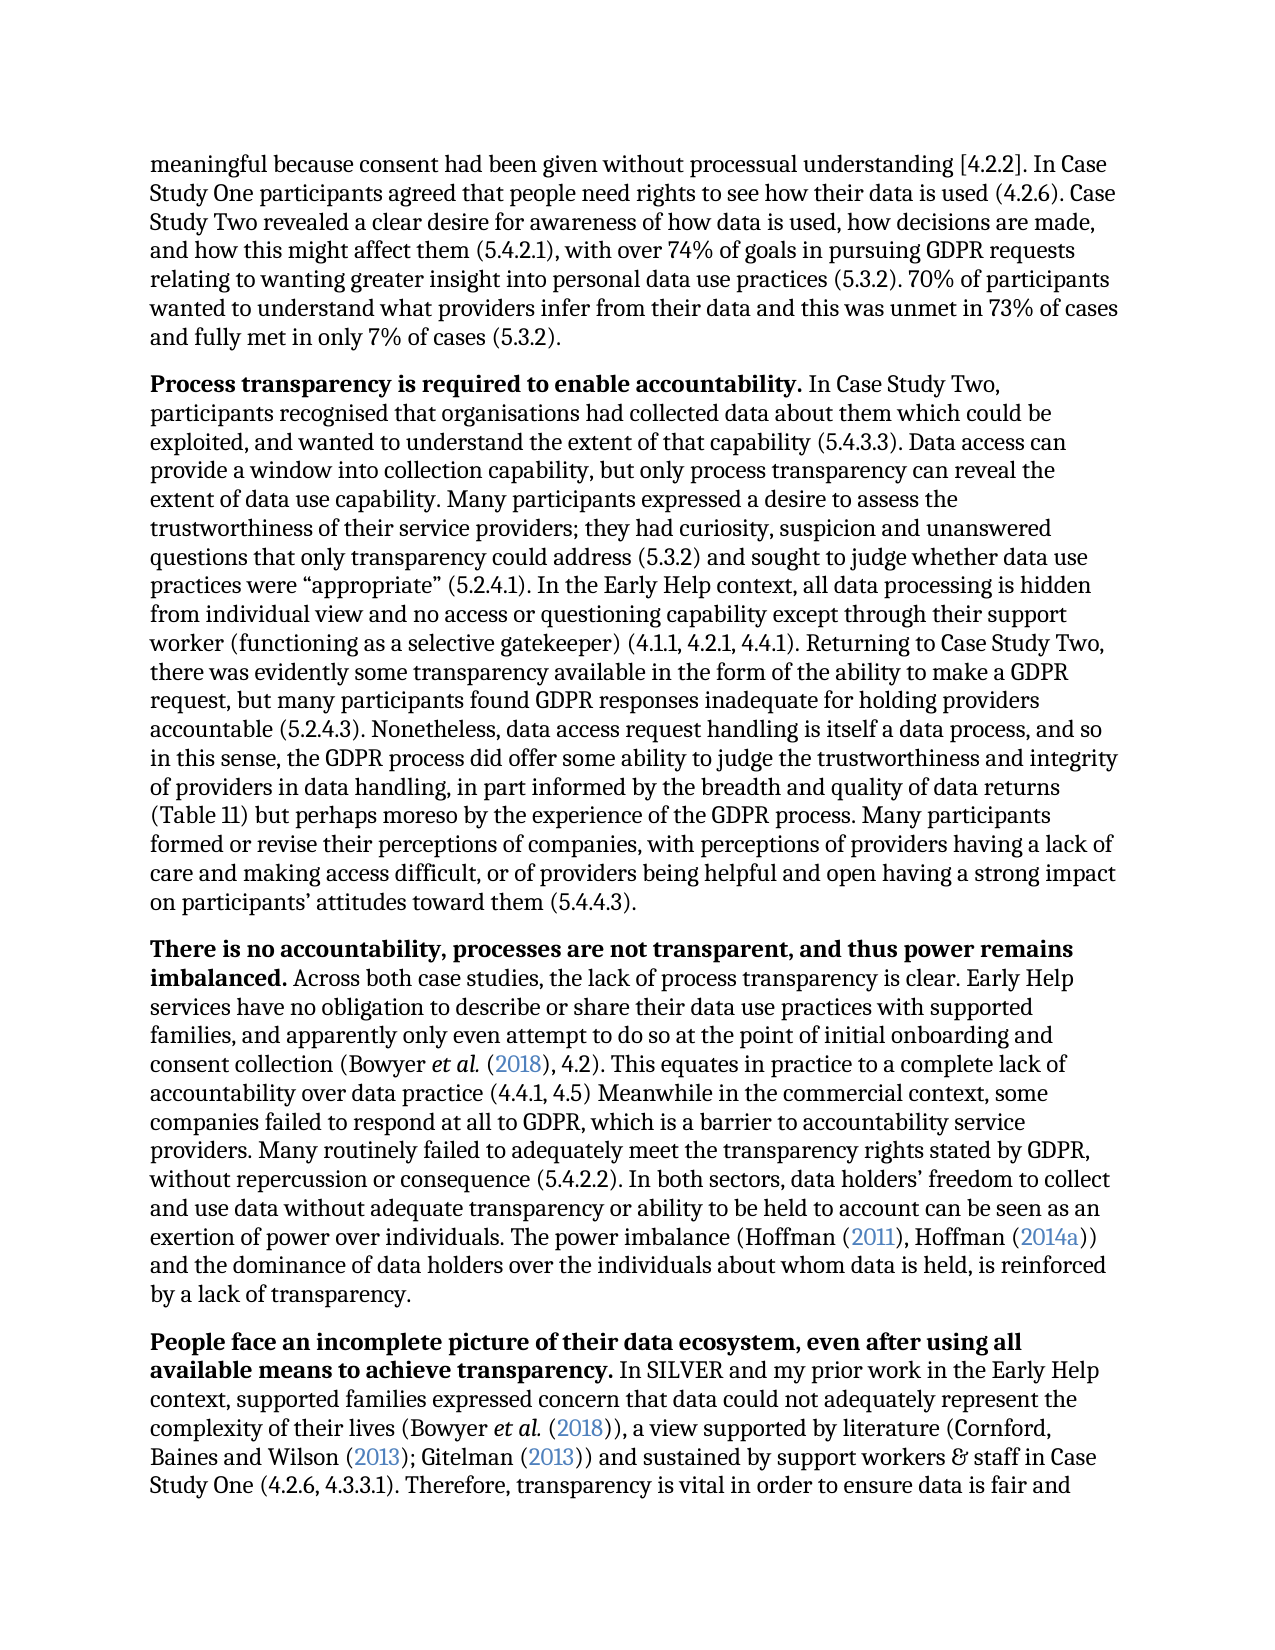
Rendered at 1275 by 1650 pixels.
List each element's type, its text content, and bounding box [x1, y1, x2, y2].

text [150, 150, 1125, 351]
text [150, 1327, 1125, 1500]
text Process transparency is required to enable accountability. In Case Study Two, participants recognised that organisations had collected data about them which could be exploited, and wanted to understand the extent of that capability (5.4.3.3). Data access can provide a window into collection capability, but only process transparency can reveal the extent of data use capability. Many participants expressed a desire to assess the trustworthiness of their service providers; they had curiosity, suspicion and unanswered questions that only transparency could address (5.3.2) and sought to judge whether data use practices were “appropriate” (5.2.4.1). In the Early Help context, all data processing is hidden from individual view and no access or questioning capability except through their support worker (functioning as a selective gatekeeper) (4.1.1, 4.2.1, 4.4.1). Returning to Case Study Two, there was evidently some transparency available in the form of the ability to make a GDPR request, but many participants found GDPR responses inadequate for holding providers accountable (5.2.4.3). Nonetheless, data access request handling is itself a data process, and so in this sense, the GDPR process did offer some ability to judge the trustworthiness and integrity of providers in data handling, in part informed by the breadth and quality of data returns (Table 11) but perhaps moreso by the experience of the GDPR process. Many participants formed or revise their perceptions of companies, with perceptions of providers having a lack of care and making access difficult, or of providers being helpful and open having a strong impact on participants’ attitudes toward them (5.4.4.3). [150, 370, 1125, 916]
text There is no accountability, processes are not transparent, and thus power remains imbalanced. Across both case studies, the lack of process transparency is clear. Early Help services have no obligation to describe or share their data use practices with supported families, and apparently only even attempt to do so at the point of initial onboarding and consent collection (Bowyer et al. (2018), 4.2). This equates in practice to a complete lack of accountability over data practice (4.4.1, 4.5) Meanwhile in the commercial context, some companies failed to respond at all to GDPR, which is a barrier to accountability service providers. Many routinely failed to adequately meet the transparency rights stated by GDPR, without repercussion or consequence (5.4.2.2). In both sectors, data holders’ freedom to collect and use data without adequate transparency or ability to be held to account can be seen as an exertion of power over individuals. The power imbalance (Hoffman (2011), Hoffman (2014a)) and the dominance of data holders over the individuals about whom data is held, is reinforced by a lack of transparency. [150, 935, 1125, 1309]
